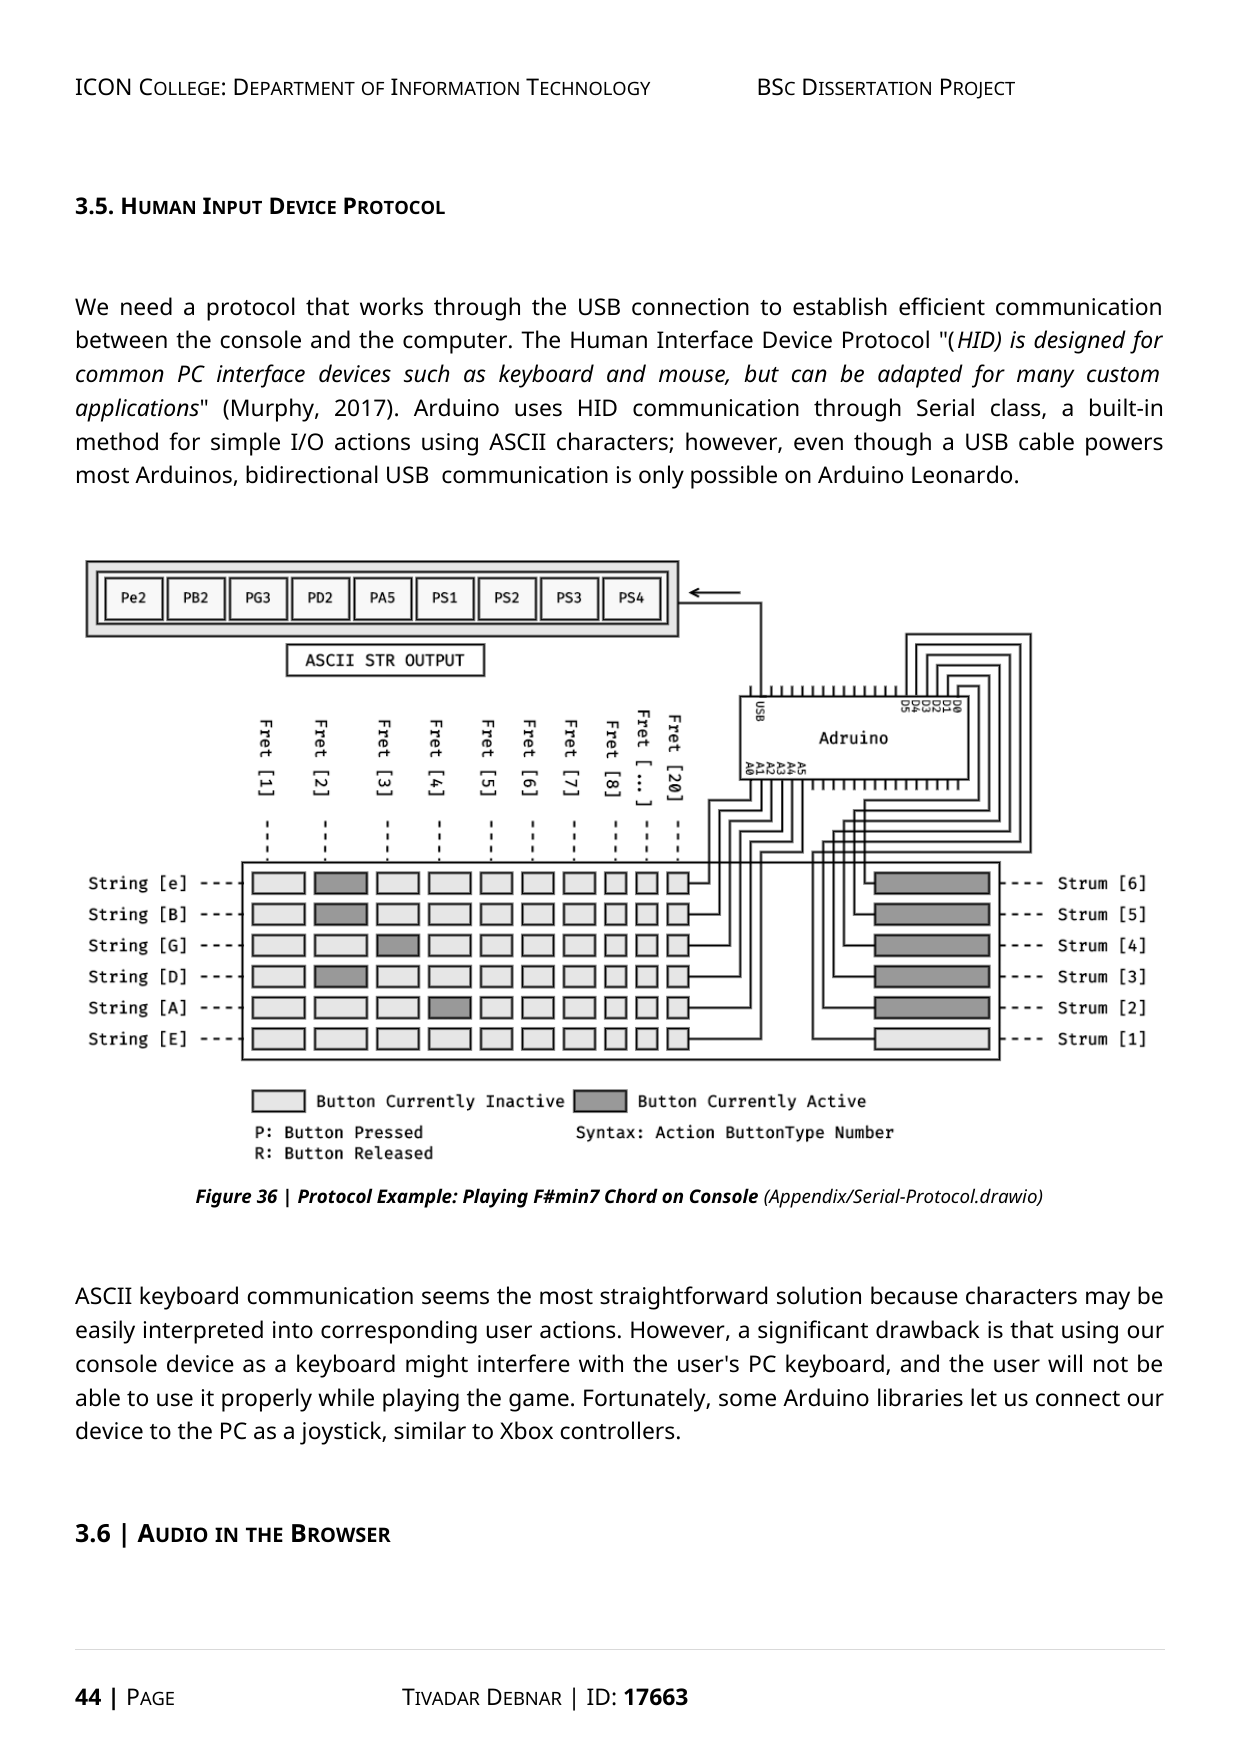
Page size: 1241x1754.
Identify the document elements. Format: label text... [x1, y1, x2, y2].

text We need a protocol that works through the USB connection to establish efficient communication between the console and the computer. The Human Interface Device Protocol "(HID) is designed for common PC interface devices such as keyboard and mouse, but can be adapted for many custom applications" . Arduino uses HID communication through Serial class, a built-in method for simple I/O actions using ASCII characters; however, even though a USB cable powers most Arduinos, bidirectional USB communication is only possible on Arduino Leonardo. [75, 291, 1165, 491]
text ASCII keyboard communication seems the most straightforward solution because characters may be easily interpreted into corresponding user actions. However, a significant drawback is that using our console device as a keyboard might interfere with the user's PC keyboard, and the user will not be able to use it properly while playing the game. Fortunately, some Arduino libraries let us connect our device to the PC as a joystick, similar to Xbox controllers. [75, 1280, 1165, 1446]
picture [75, 560, 1166, 1165]
text 3.5. Human Input Device Protocol [75, 190, 1165, 221]
subtitle 3.6 | Audio in the Browser [75, 1516, 1165, 1550]
